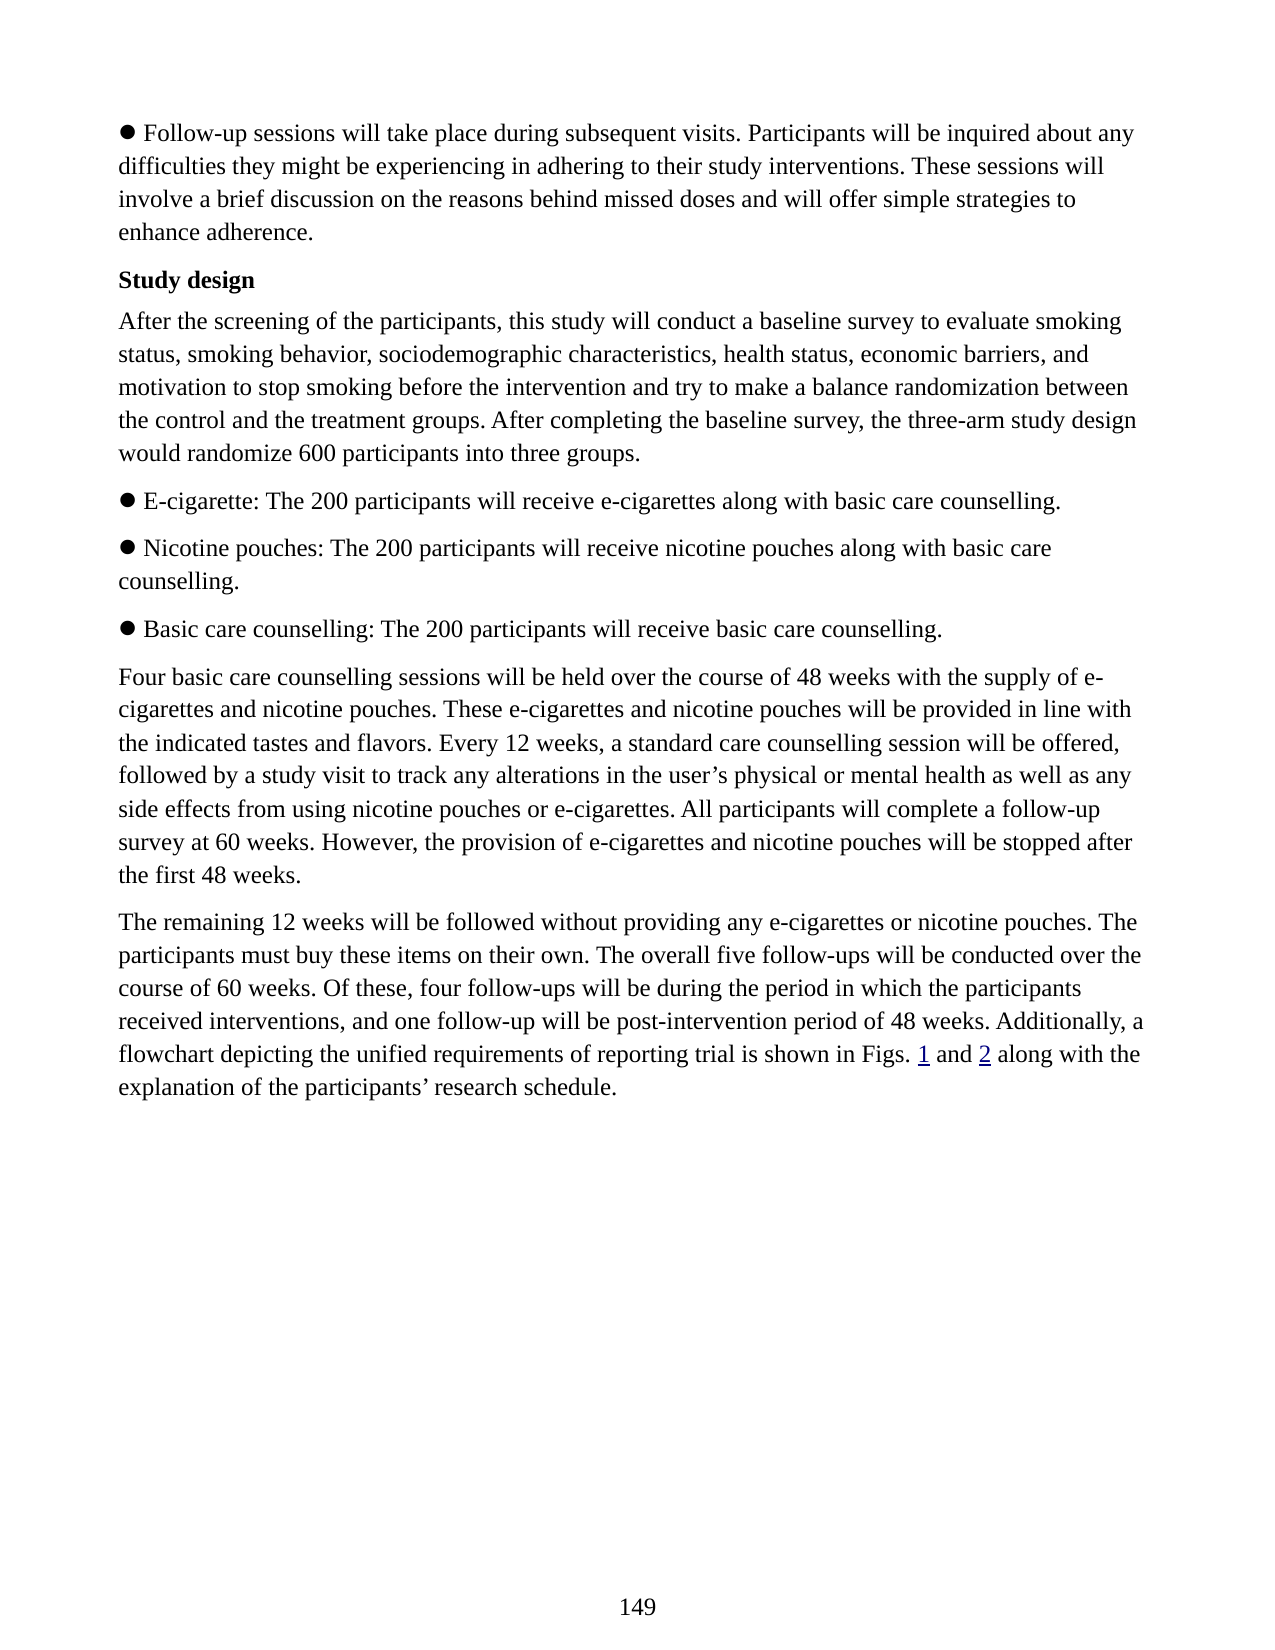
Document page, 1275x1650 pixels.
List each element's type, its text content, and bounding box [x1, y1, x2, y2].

list E-cigarette: The 200 participants will receive e-cigarettes along with basic care counselling. [118, 486, 1157, 514]
list Follow-up sessions will take place during subsequent visits. Participants will be inquired about any difficulties they might be experiencing in adhering to their study interventions. These sessions will involve a brief discussion on the reasons behind missed doses and will offer simple strategies to enhance adherence. [118, 118, 1157, 246]
list Basic care counselling: The 200 participants will receive basic care counselling. [118, 614, 1157, 643]
text Four basic care counselling sessions will be held over the course of 48 weeks with the supply of e-cigarettes and nicotine pouches. These e-cigarettes and nicotine pouches will be provided in line with the indicated tastes and flavors. Every 12 weeks, a standard care counselling session will be offered, followed by a study visit to track any alterations in the user’s physical or mental health as well as any side effects from using nicotine pouches or e-cigarettes. All participants will complete a follow-up survey at 60 weeks. However, the provision of e-cigarettes and nicotine pouches will be stopped after the first 48 weeks. [118, 662, 1157, 888]
list Nicotine pouches: The 200 participants will receive nicotine pouches along with basic care counselling. [118, 533, 1157, 595]
text The remaining 12 weeks will be followed without providing any e-cigarettes or nicotine pouches. The participants must buy these items on their own. The overall five follow-ups will be conducted over the course of 60 weeks. Of these, four follow-ups will be during the period in which the participants received interventions, and one follow-up will be post-intervention period of 48 weeks. Additionally, a flowchart depicting the unified requirements of reporting trial is shown in Figs. 1 and 2 along with the explanation of the participants’ research schedule. [118, 907, 1157, 1101]
text After the screening of the participants, this study will conduct a baseline survey to evaluate smoking status, smoking behavior, sociodemographic characteristics, health status, economic barriers, and motivation to stop smoking before the intervention and try to make a balance randomization between the control and the treatment groups. After completing the baseline survey, the three-arm study design would randomize 600 participants into three groups. [118, 306, 1157, 467]
subtitle Study design [118, 265, 1157, 293]
